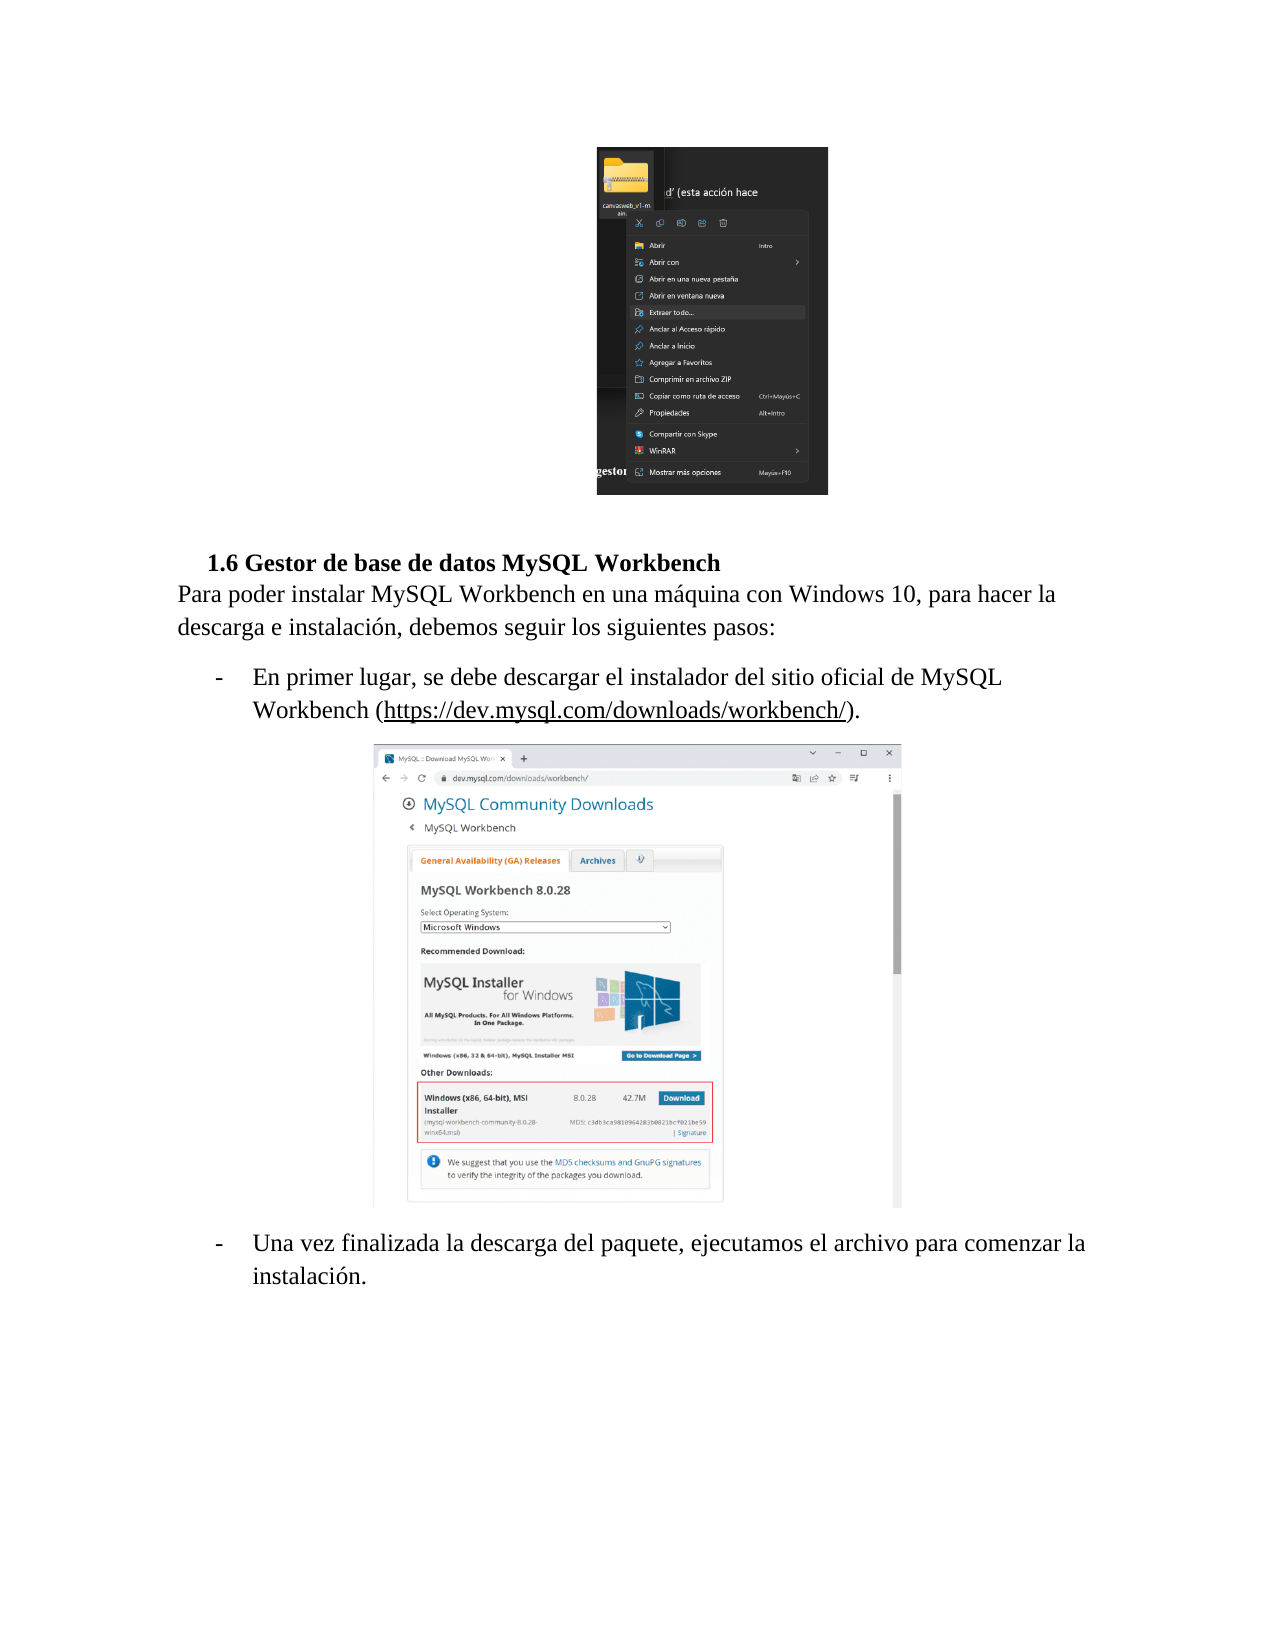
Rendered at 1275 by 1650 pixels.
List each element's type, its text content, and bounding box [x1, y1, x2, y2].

list Una vez finalizada la descarga del paquete, ejecutamos el archivo para comenzar la instalación. [215, 1228, 1098, 1290]
subtitle 1.6 Gestor de base de datos MySQL Workbench [207, 548, 1098, 577]
picture [596, 147, 829, 495]
list En primer lugar, se debe descargar el instalador del sitio oficial de MySQL Workbench (https://dev.mysql.com/downloads/workbench/). [215, 662, 1098, 724]
picture [373, 744, 902, 1208]
text Para poder instalar MySQL Workbench en una máquina con Windows 10, para hacer la descarga e instalación, debemos seguir los siguientes pasos: [177, 579, 1098, 641]
